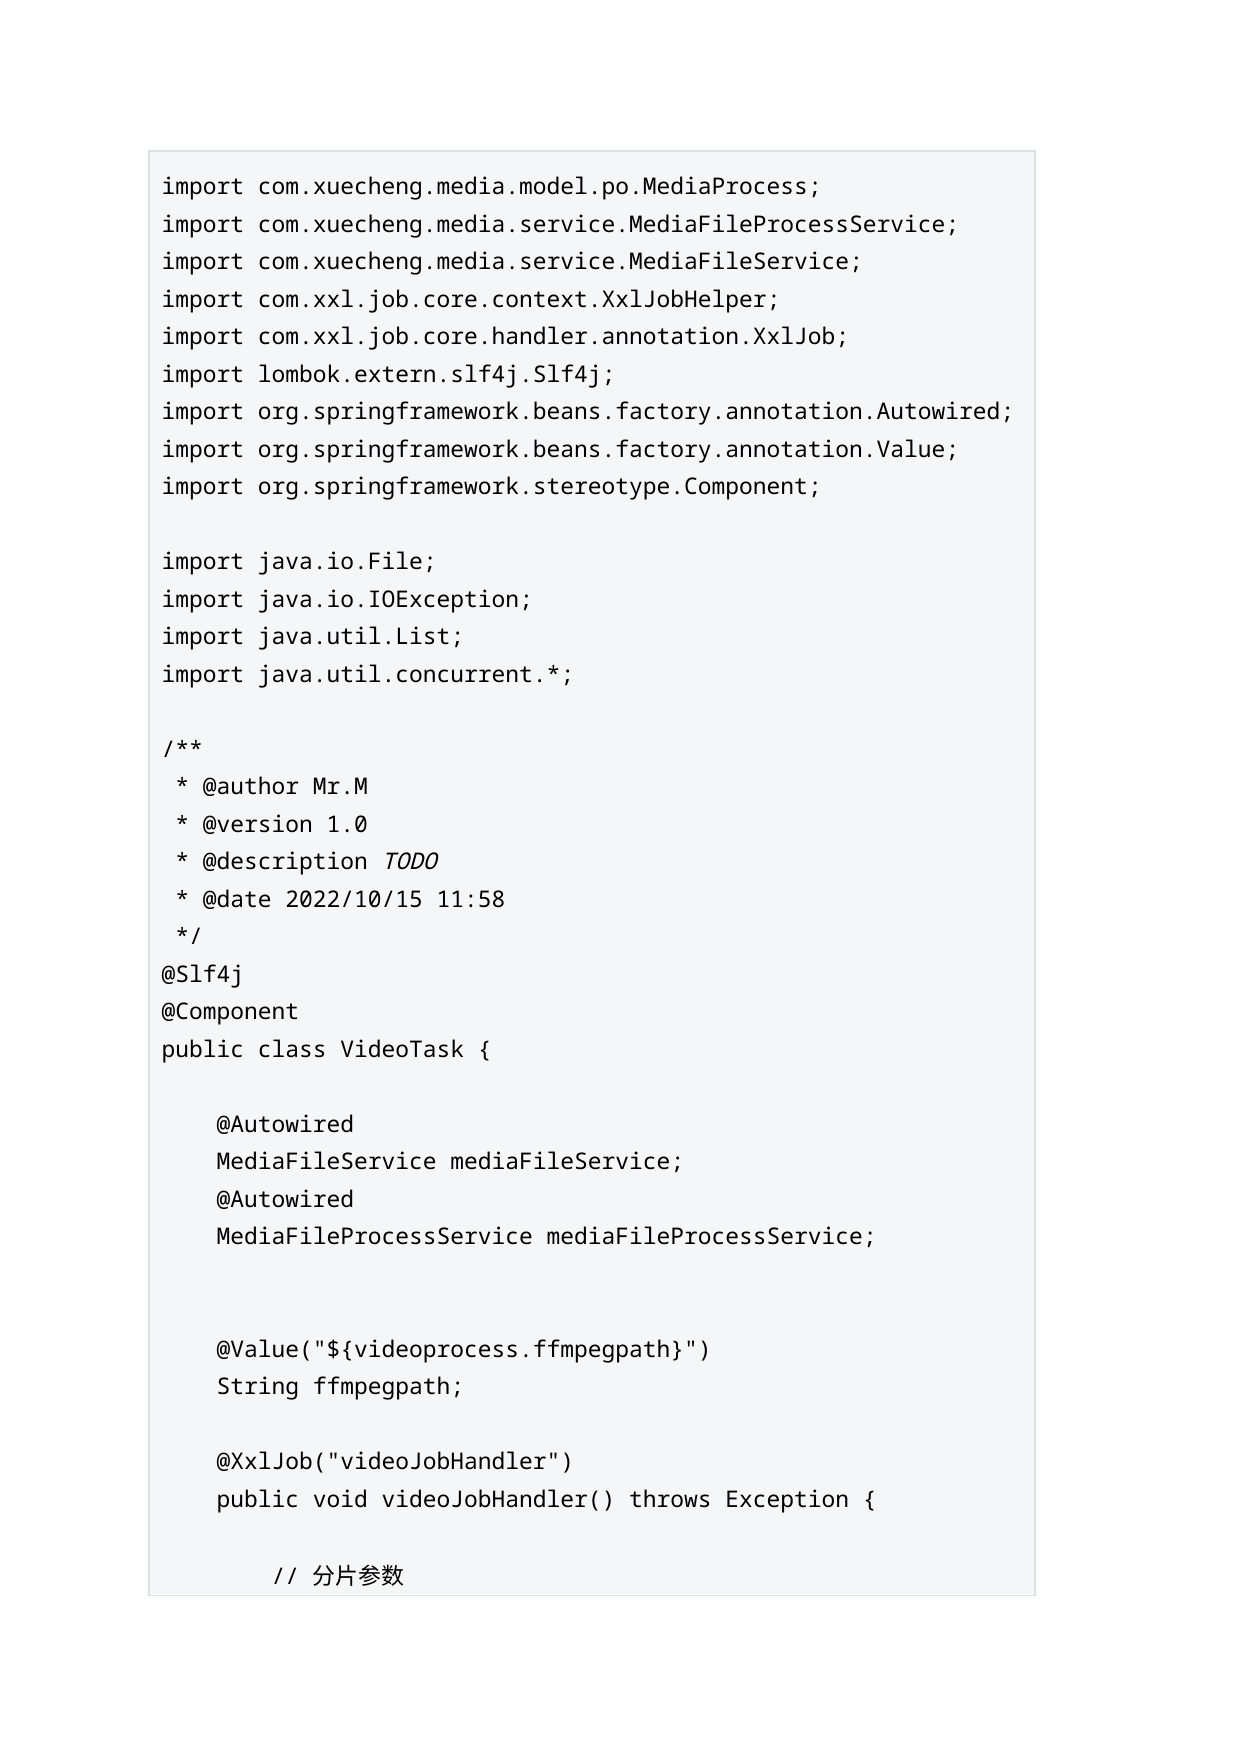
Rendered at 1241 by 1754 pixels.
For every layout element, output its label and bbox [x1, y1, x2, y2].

table_header [150, 152, 1034, 1594]
